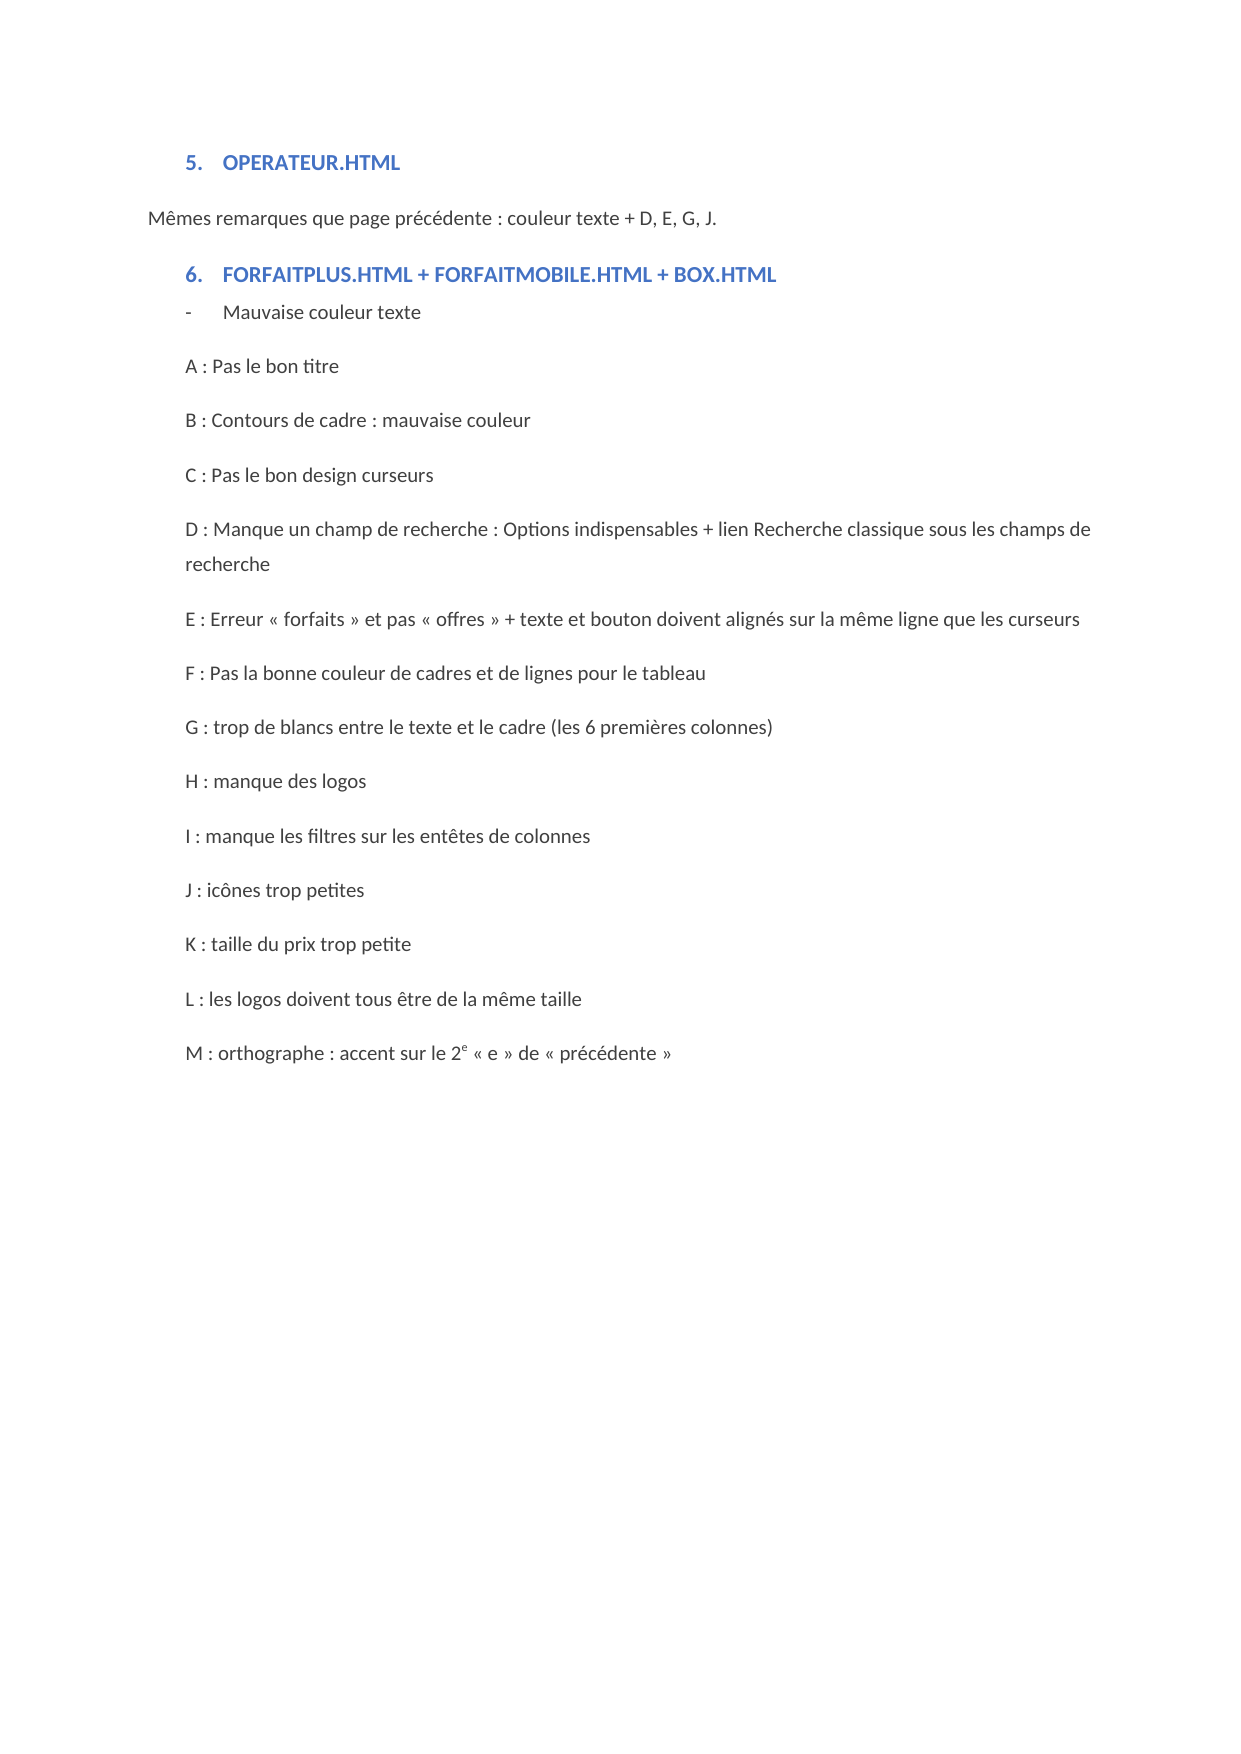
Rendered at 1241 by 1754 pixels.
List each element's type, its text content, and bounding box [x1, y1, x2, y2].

text F : Pas la bonne couleur de cadres et de lignes pour le tableau [185, 660, 1093, 686]
list FORFAITPLUS.HTML + FORFAITMOBILE.HTML + BOX.HTML [185, 260, 1093, 288]
text K : taille du prix trop petite [185, 931, 1093, 957]
text C : Pas le bon design curseurs [185, 462, 1093, 487]
text A : Pas le bon titre [185, 353, 1093, 379]
text G : trop de blancs entre le texte et le cadre (les 6 premières colonnes) [185, 714, 1093, 740]
text H : manque des logos [185, 769, 1093, 794]
text D : Manque un champ de recherche : Options indispensables + lien Recherche classique sous les champs de recherche [185, 516, 1093, 577]
text E : Erreur « forfaits » et pas « offres » + texte et bouton doivent alignés sur la même ligne que les curseurs [185, 606, 1093, 631]
text Mêmes remarques que page précédente : couleur texte + D, E, G, J. [148, 206, 1093, 231]
text M : orthographe : accent sur le 2e « e » de « précédente » [185, 1040, 1093, 1065]
list Mauvaise couleur texte [185, 299, 1093, 324]
text J : icônes trop petites [185, 877, 1093, 903]
text B : Contours de cadre : mauvaise couleur [185, 407, 1093, 433]
text L : les logos doivent tous être de la même taille [185, 986, 1093, 1011]
list OPERATEUR.HTML [185, 148, 1093, 176]
text I : manque les filtres sur les entêtes de colonnes [185, 823, 1093, 848]
